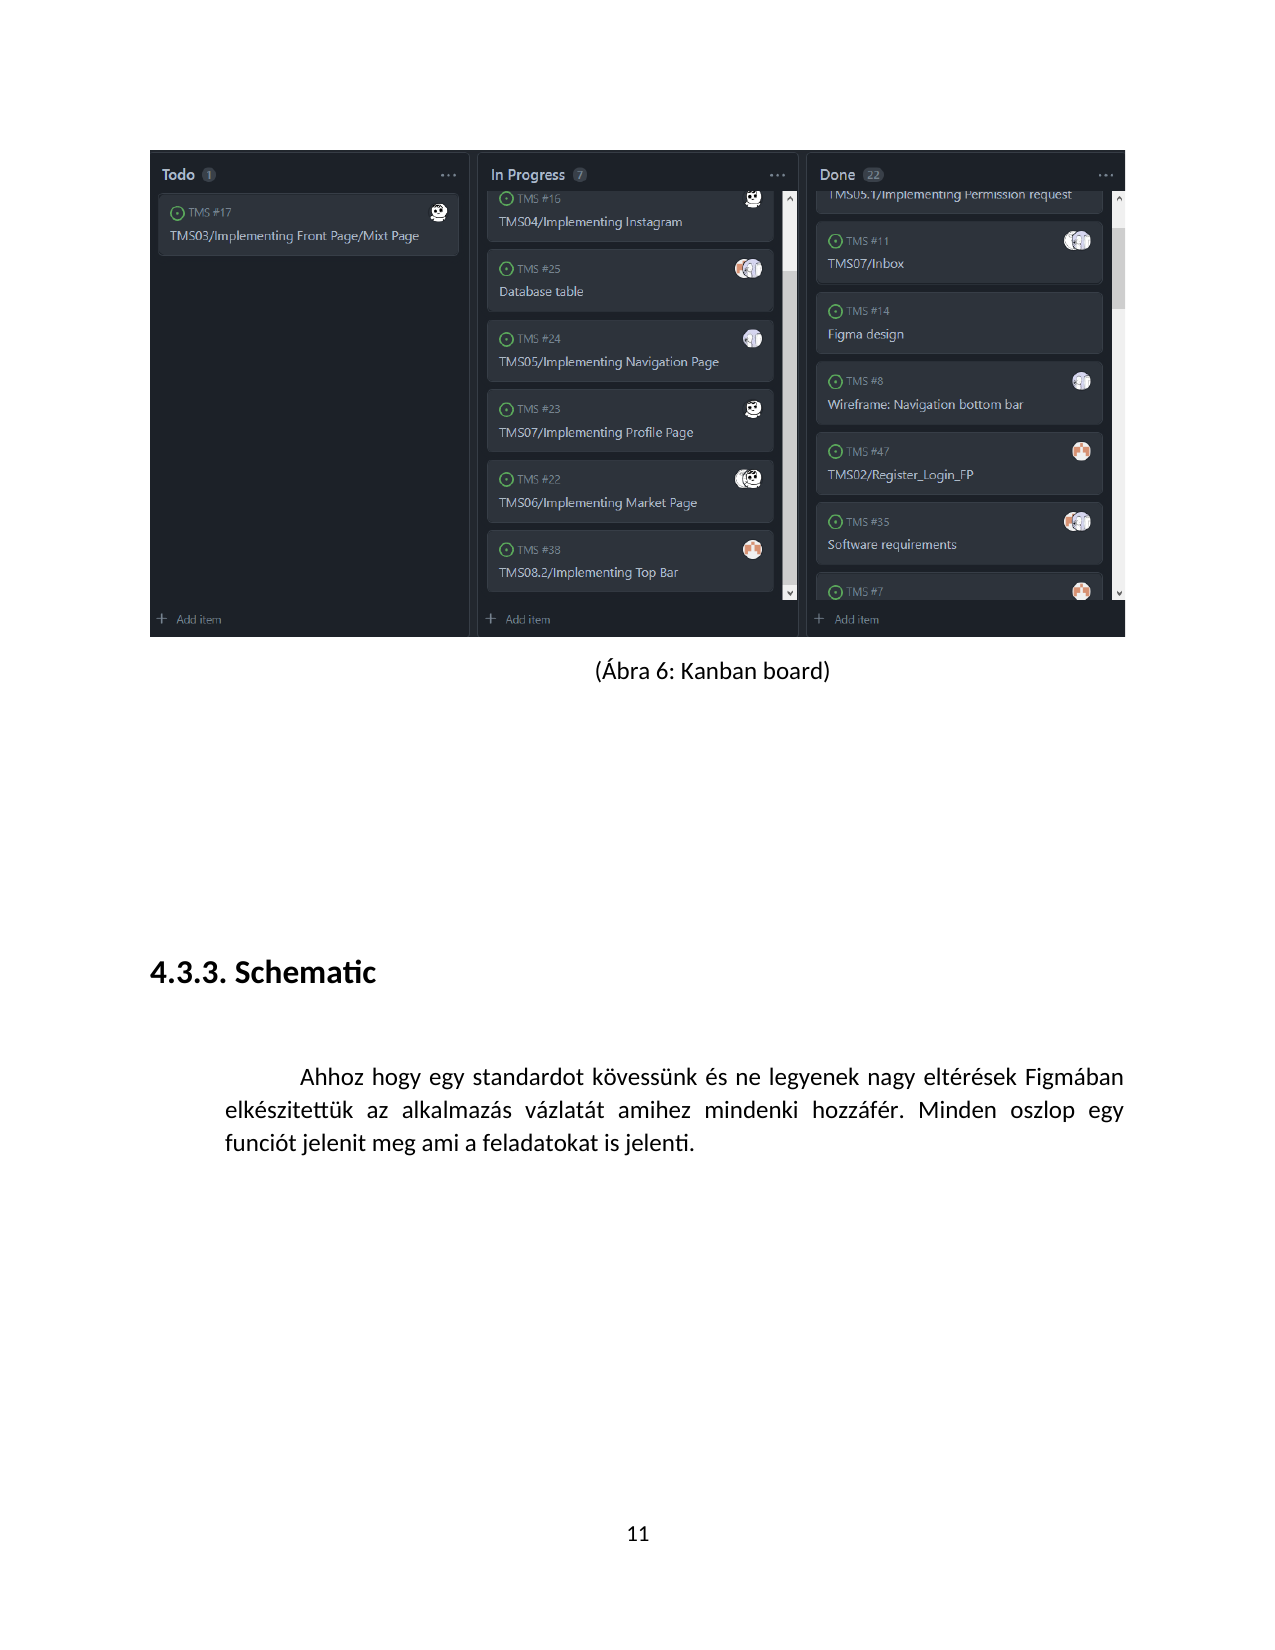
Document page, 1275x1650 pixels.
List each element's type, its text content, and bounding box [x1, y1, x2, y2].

picture [150, 150, 1125, 637]
text (Ábra 6: Kanban board) [150, 655, 1125, 686]
text Ahhoz hogy egy standardot kövessünk és ne legyenek nagy eltérések Figmában elkészitettük az alkalmazás vázlatát amihez mindenki hozzáfér. Minden oszlop egy funciót jelenit meg ami a feladatokat is jelenti. [225, 1061, 1125, 1157]
text 4.3.3. Schematic [150, 951, 1125, 991]
